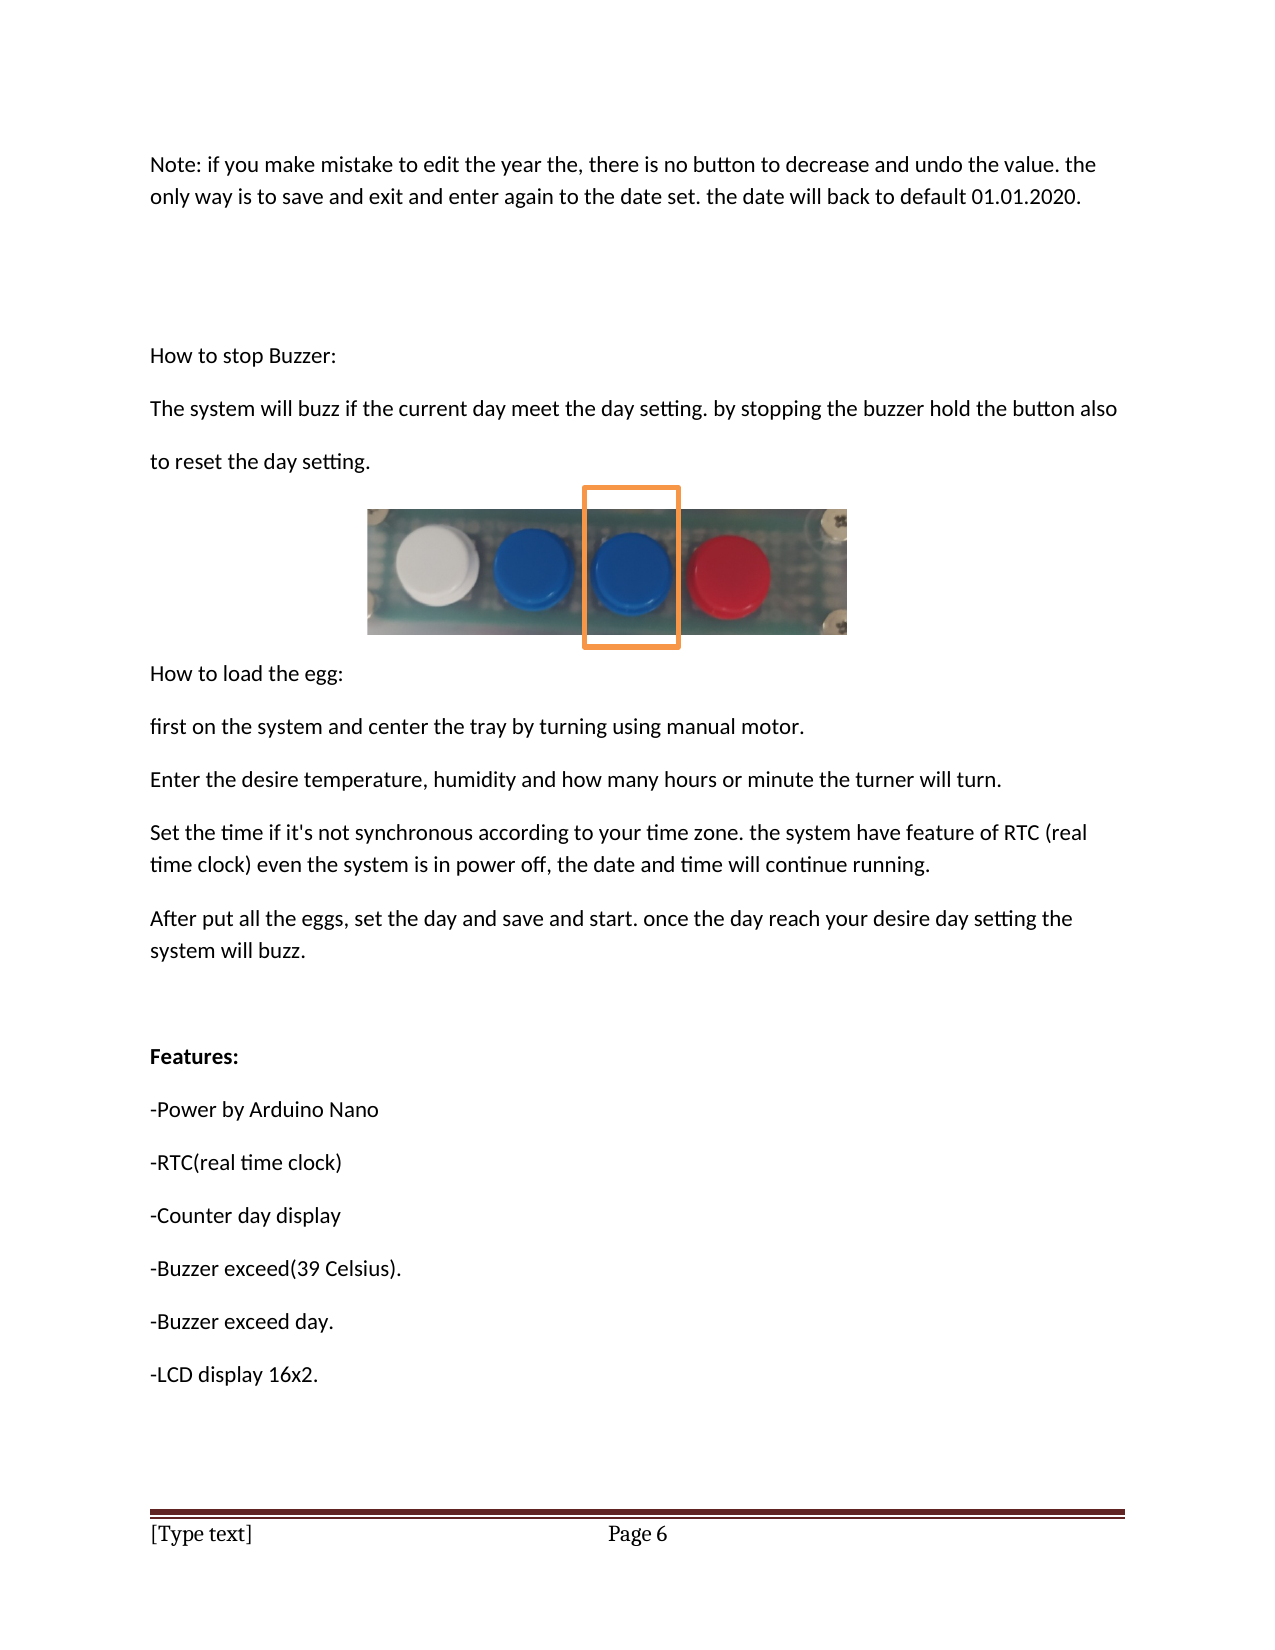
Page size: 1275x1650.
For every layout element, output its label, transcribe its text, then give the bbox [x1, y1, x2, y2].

text -Buzzer exceed(39 Celsius). [150, 1254, 1125, 1282]
picture [587, 509, 676, 635]
text first on the system and center the tray by turning using manual motor. [150, 712, 1125, 740]
text How to load the egg: [150, 659, 1125, 687]
text -RTC(real time clock) [150, 1148, 1125, 1176]
text Features: [150, 1042, 1125, 1070]
text Enter the desire temperature, humidity and how many hours or minute the turner will turn. [150, 765, 1125, 793]
picture [681, 509, 847, 635]
text How to stop Buzzer: [150, 341, 1125, 369]
text Set the time if it's not synchronous according to your time zone. the system have feature of RTC (real time clock) even the system is in power off, the date and time will continue running. [150, 818, 1125, 879]
text -LCD display 16x2. [150, 1360, 1125, 1388]
picture [367, 509, 582, 635]
text -Counter day display [150, 1201, 1125, 1229]
text -Power by Arduino Nano [150, 1095, 1125, 1123]
text After put all the eggs, set the day and save and start. once the day reach your desire day setting the system will buzz. [150, 904, 1125, 964]
text to reset the day setting. [150, 447, 1125, 475]
text Note: if you make mistake to edit the year the, there is no button to decrease and undo the value. the only way is to save and exit and enter again to the date set. the date will back to default 01.01.2020. [150, 150, 1125, 210]
text The system will buzz if the current day meet the day setting. by stopping the buzzer hold the button also [150, 394, 1125, 422]
text -Buzzer exceed day. [150, 1307, 1125, 1335]
